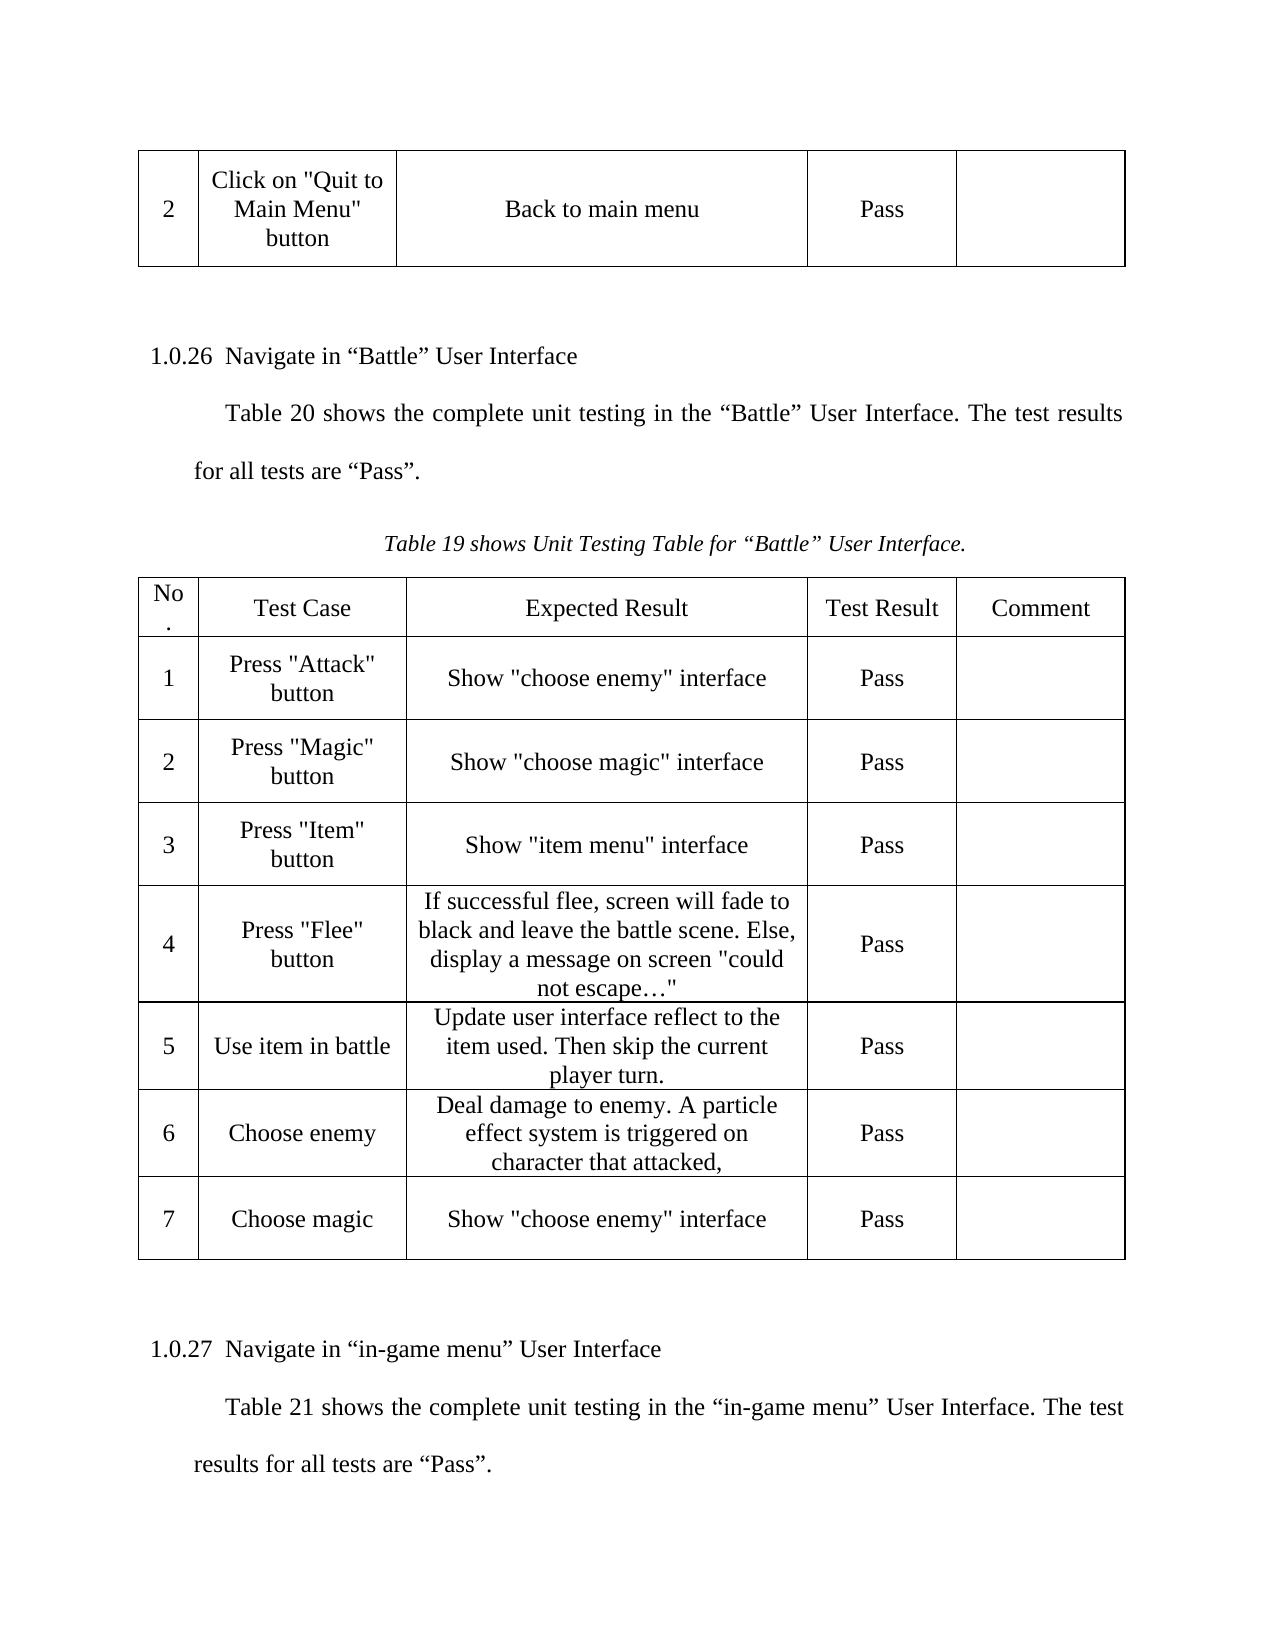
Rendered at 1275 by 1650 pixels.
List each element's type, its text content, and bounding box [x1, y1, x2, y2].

table_cell [957, 637, 1124, 719]
table_cell Press "Magic" button [199, 720, 406, 802]
table_cell 7 [139, 1177, 198, 1259]
table_header No. [139, 578, 198, 636]
table_cell Show "choose enemy" interface [407, 637, 807, 719]
subtitle Navigate in “in-game menu” User Interface [150, 1334, 1125, 1363]
table_cell [957, 1003, 1124, 1089]
table_cell Back to main menu [397, 151, 807, 266]
table_cell Press "Flee" button [199, 886, 406, 1001]
table_cell Press "Item" button [199, 803, 406, 885]
table_cell Show "choose enemy" interface [407, 1177, 807, 1259]
table_cell Update user interface reflect to the item used. Then skip the current player turn. [407, 1003, 807, 1089]
table_cell Show "item menu" interface [407, 803, 807, 885]
table_cell Pass [808, 637, 956, 719]
table_cell 4 [139, 886, 198, 1001]
table_cell [957, 886, 1124, 1001]
table_cell Choose enemy [199, 1090, 406, 1176]
table_cell [957, 803, 1124, 885]
table_cell Pass [808, 803, 956, 885]
table_cell If successful flee, screen will fade to black and leave the battle scene. Else, display a message on screen "could not escape…" [407, 886, 807, 1001]
table_cell 2 [139, 151, 198, 266]
table_cell Pass [808, 1177, 956, 1259]
table_cell Pass [808, 1090, 956, 1176]
table_cell Show "choose magic" interface [407, 720, 807, 802]
table_cell Choose magic [199, 1177, 406, 1259]
table_cell [957, 720, 1124, 802]
table_header Comment [957, 578, 1124, 636]
table_cell 2 [139, 720, 198, 802]
table_cell 6 [139, 1090, 198, 1176]
table_cell 1 [139, 637, 198, 719]
table_cell 3 [139, 803, 198, 885]
table_cell Pass [808, 151, 956, 266]
table_cell [957, 1177, 1124, 1259]
table_cell Press "Attack" button [199, 637, 406, 719]
table_cell Pass [808, 1003, 956, 1089]
table_cell Use item in battle [199, 1003, 406, 1089]
table_cell [957, 1090, 1124, 1176]
table_cell Pass [808, 720, 956, 802]
text Table 20 shows the complete unit testing in the “Battle” User Interface. The test results for all tests are “Pass”. [194, 398, 1125, 484]
table_header Test Result [808, 578, 956, 636]
table_cell Click on "Quit to Main Menu" button [199, 151, 396, 266]
table_cell [957, 151, 1124, 266]
table_cell Deal damage to enemy. A particle effect system is triggered on character that attacked, [407, 1090, 807, 1176]
table_cell 5 [139, 1003, 198, 1089]
subtitle Navigate in “Battle” User Interface [150, 341, 1125, 369]
table_header Expected Result [407, 578, 807, 636]
table_cell Pass [808, 886, 956, 1001]
table_header Test Case [199, 578, 406, 636]
text Table 21 shows the complete unit testing in the “in-game menu” User Interface. The test results for all tests are “Pass”. [194, 1392, 1125, 1478]
